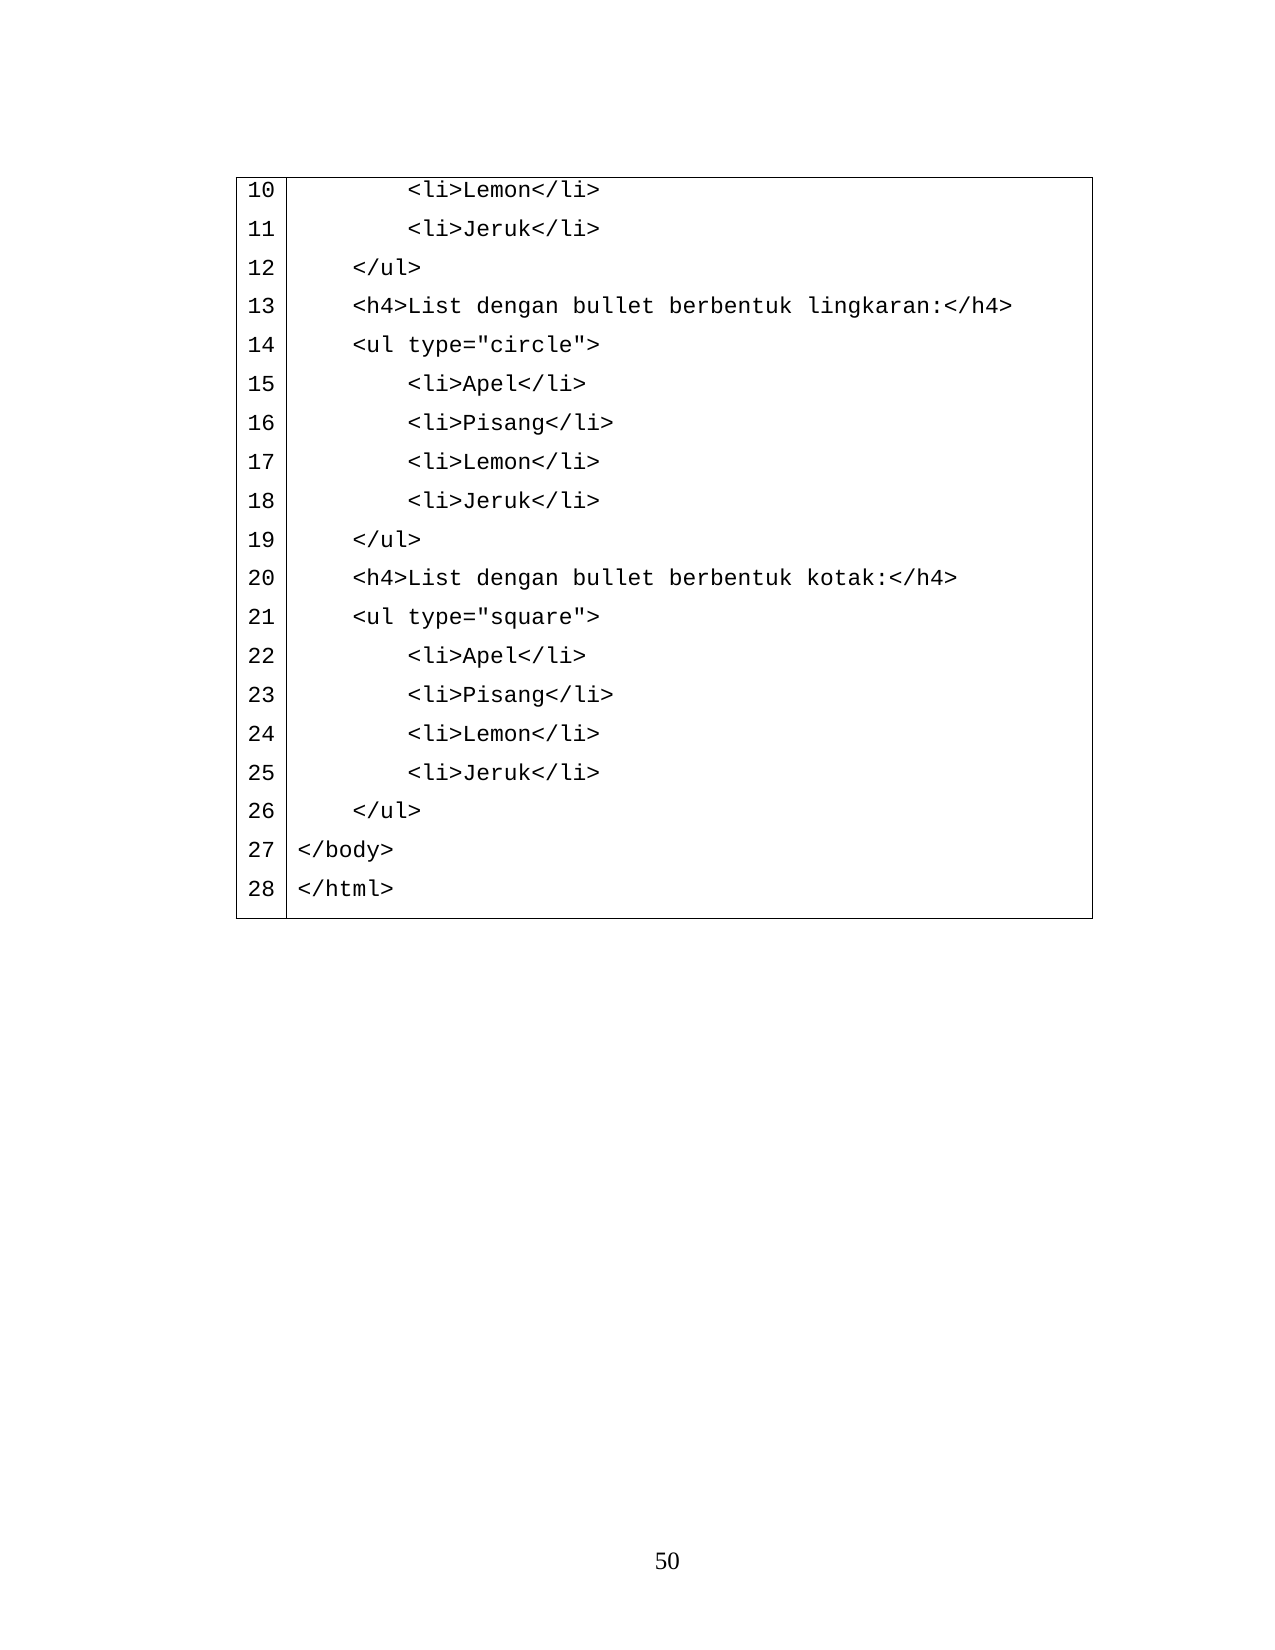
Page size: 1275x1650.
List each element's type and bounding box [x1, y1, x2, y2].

table_header [237, 178, 286, 918]
table_header [287, 178, 1092, 918]
